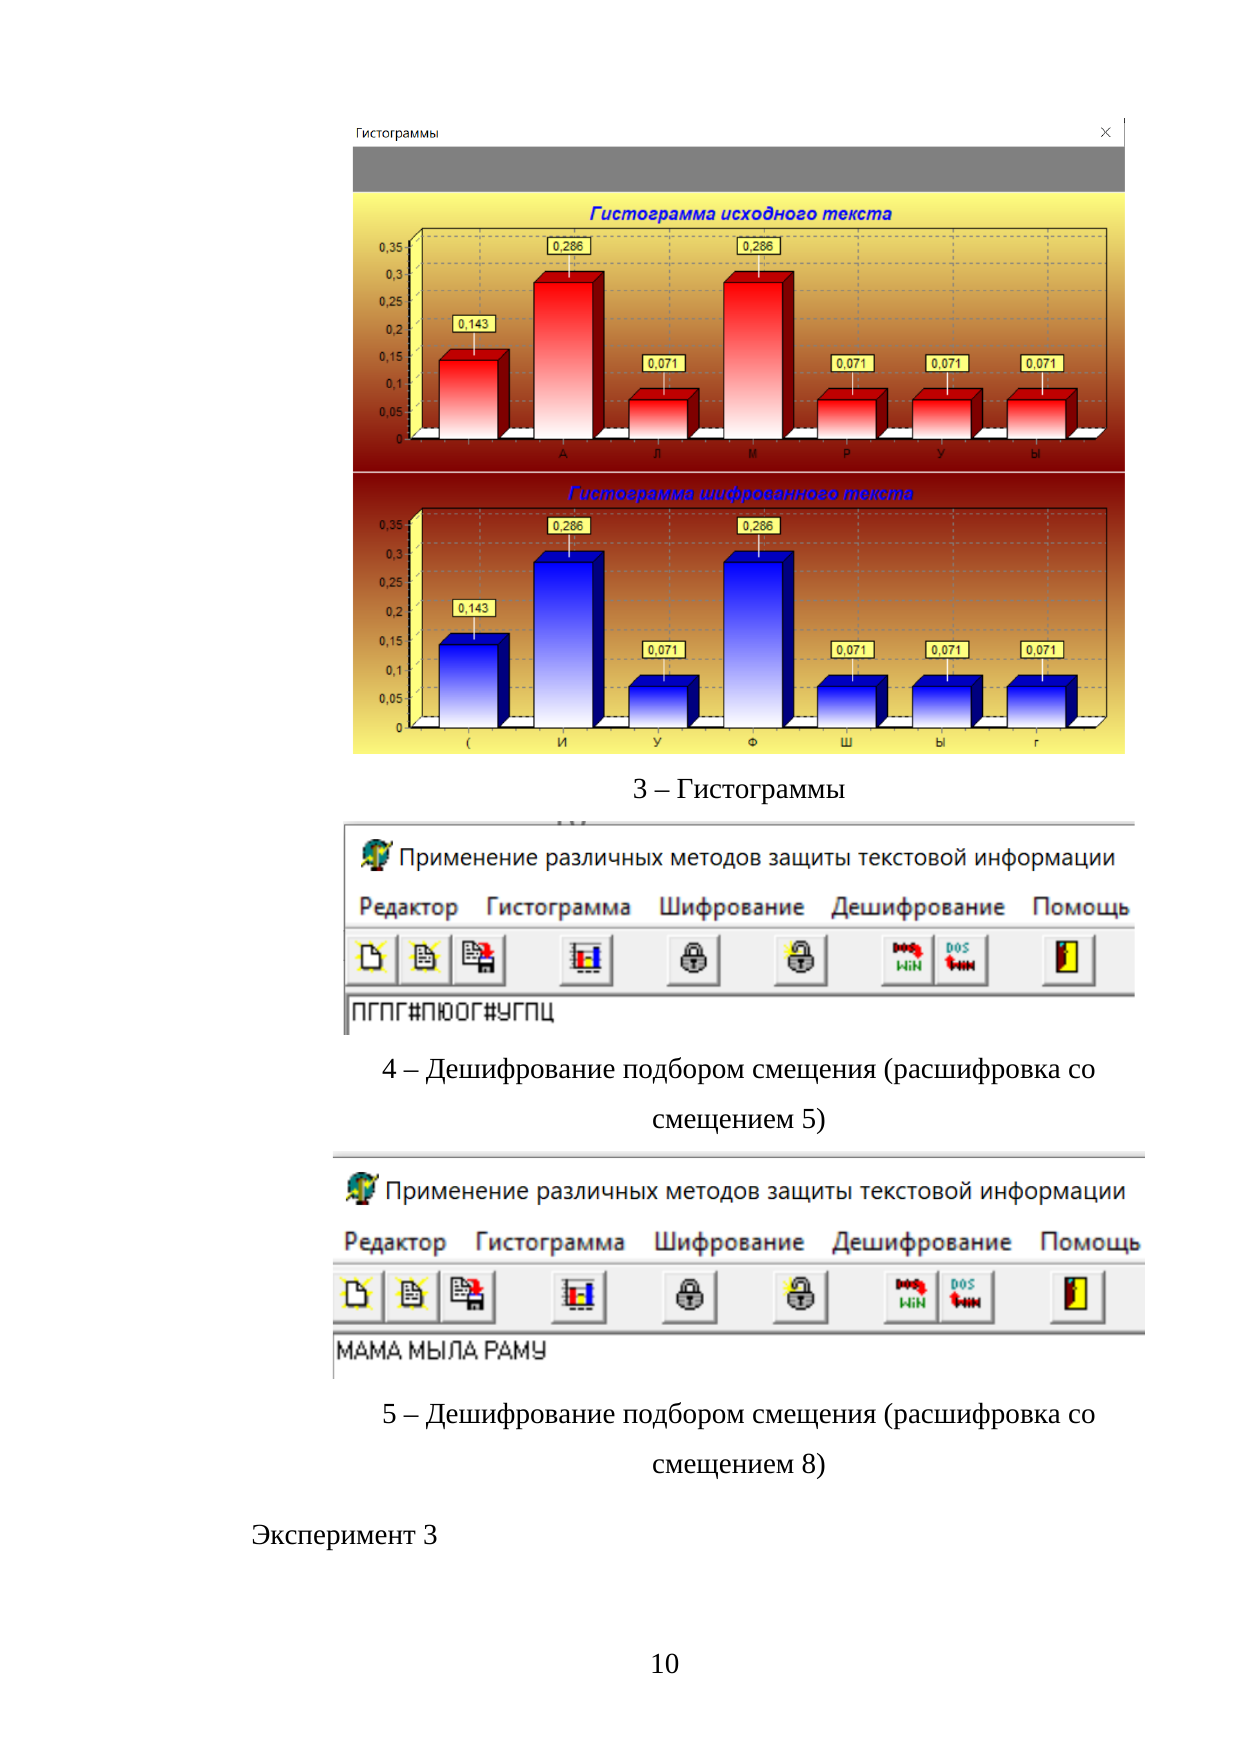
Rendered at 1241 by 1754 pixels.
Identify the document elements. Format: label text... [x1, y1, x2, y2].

picture [343, 821, 1135, 1035]
text Эксперимент 3 [177, 1517, 1152, 1551]
picture [332, 1151, 1145, 1379]
picture [352, 118, 1125, 754]
list 5 – Дешифрование подбором смещения (расшифровка со смещением 8) [326, 1396, 1152, 1479]
list 3 – Гистограммы [326, 771, 1152, 804]
list 4 – Дешифрование подбором смещения (расшифровка со смещением 5) [326, 1051, 1152, 1135]
